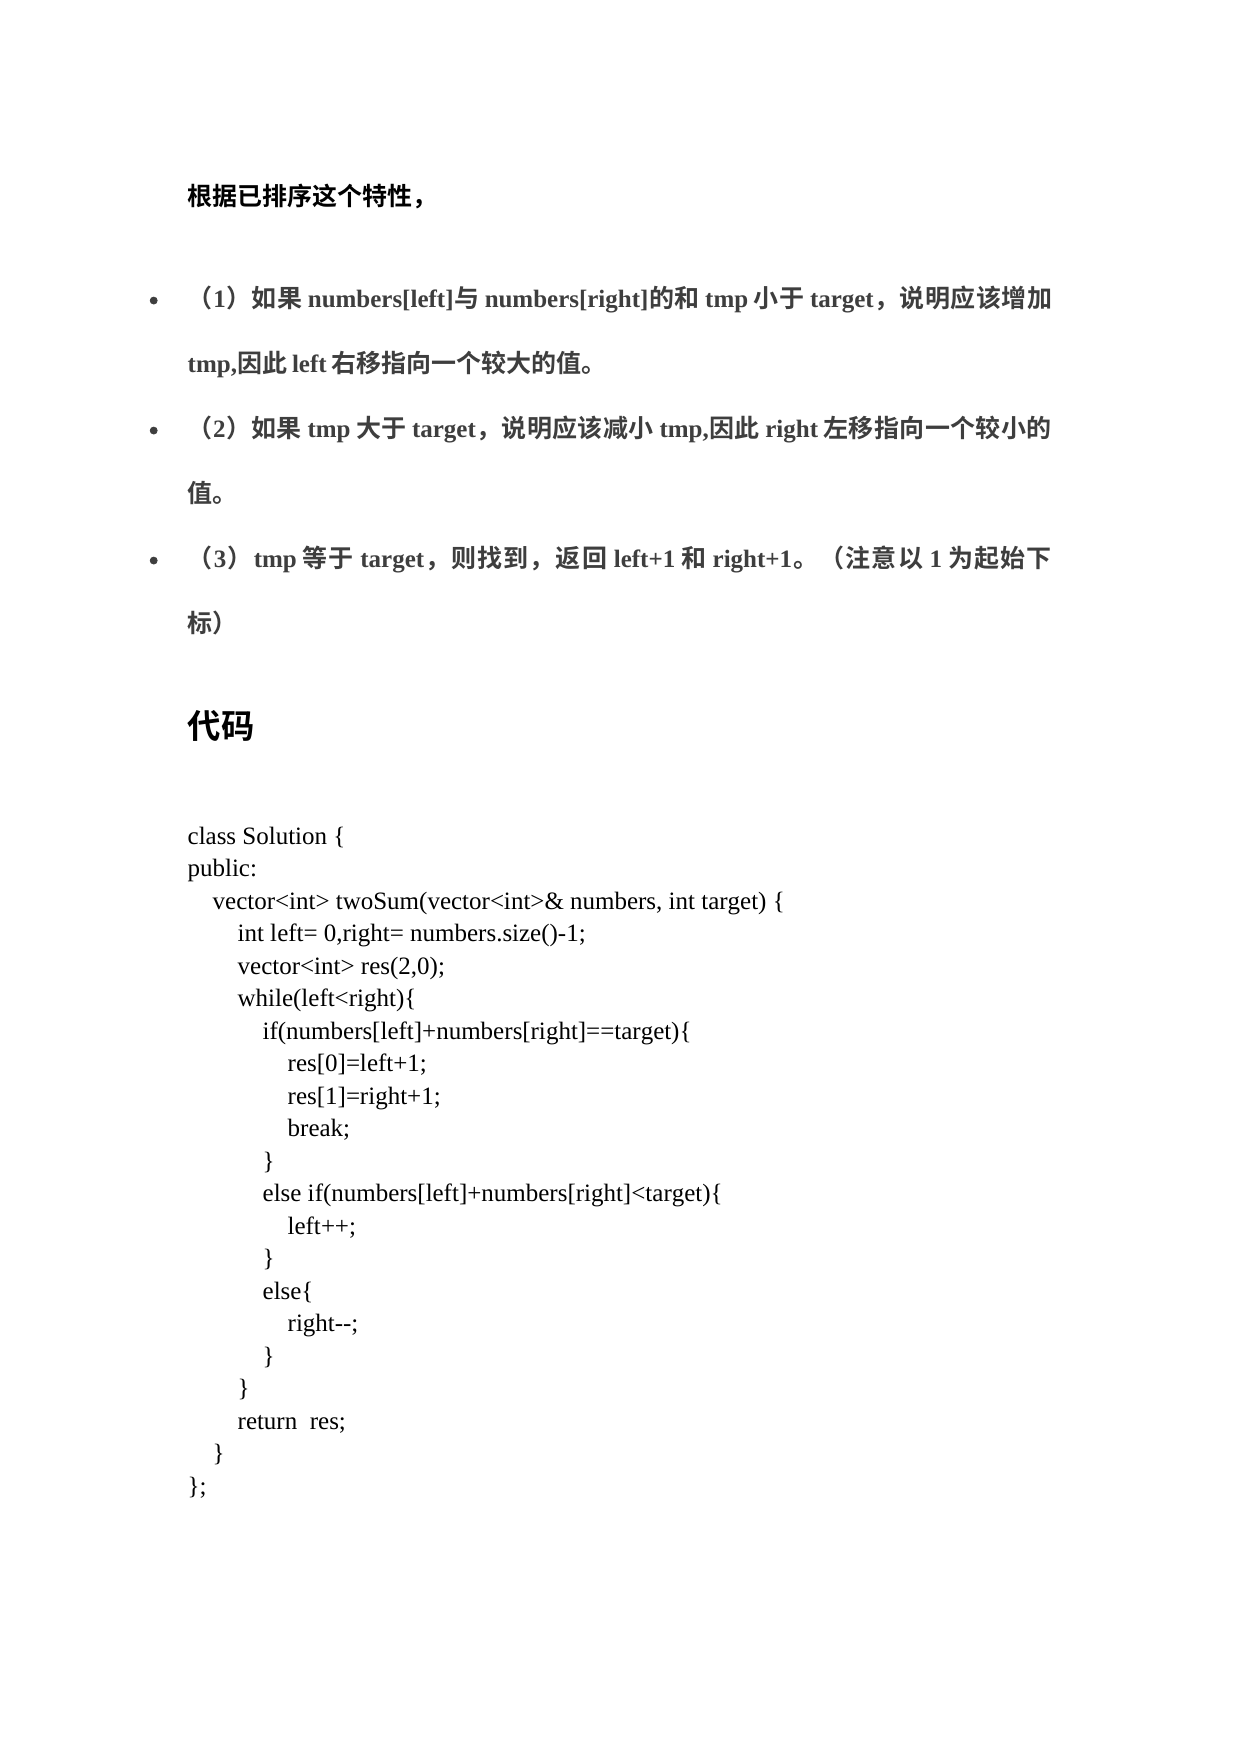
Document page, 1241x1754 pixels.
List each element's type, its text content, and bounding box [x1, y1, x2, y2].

text res[0]=left+1; [187, 1047, 1053, 1079]
list （3）tmp等于target，则找到，返回left+1和right+1。（注意以1为起始下标） [150, 524, 1053, 654]
text } [187, 1339, 1053, 1372]
text return res; [187, 1404, 1053, 1437]
text break; [187, 1112, 1053, 1144]
text } [187, 1372, 1053, 1404]
text while(left<right){ [187, 982, 1053, 1014]
text int left= 0,right= numbers.size()-1; [187, 917, 1053, 949]
text res[1]=right+1; [187, 1079, 1053, 1112]
text } [187, 1242, 1053, 1274]
text 根据已排序这个特性， [187, 162, 1053, 227]
text class Solution { [187, 819, 1053, 852]
text } [187, 1437, 1053, 1469]
text public: [187, 852, 1053, 884]
text vector<int> res(2,0); [187, 949, 1053, 982]
list （1）如果numbers[left]与numbers[right]的和tmp小于target，说明应该增加tmp,因此left右移指向一个较大的值。 [150, 264, 1053, 394]
text else{ [187, 1274, 1053, 1307]
text else if(numbers[left]+numbers[right]<target){ [187, 1177, 1053, 1209]
text left++; [187, 1209, 1053, 1242]
text right--; [187, 1307, 1053, 1339]
text if(numbers[left]+numbers[right]==target){ [187, 1014, 1053, 1047]
text } [187, 1144, 1053, 1177]
text }; [187, 1469, 1053, 1502]
list （2）如果tmp大于target，说明应该减小tmp,因此right左移指向一个较小的值。 [150, 394, 1053, 524]
subtitle 代码 [187, 692, 1053, 757]
text vector<int> twoSum(vector<int>& numbers, int target) { [187, 884, 1053, 917]
